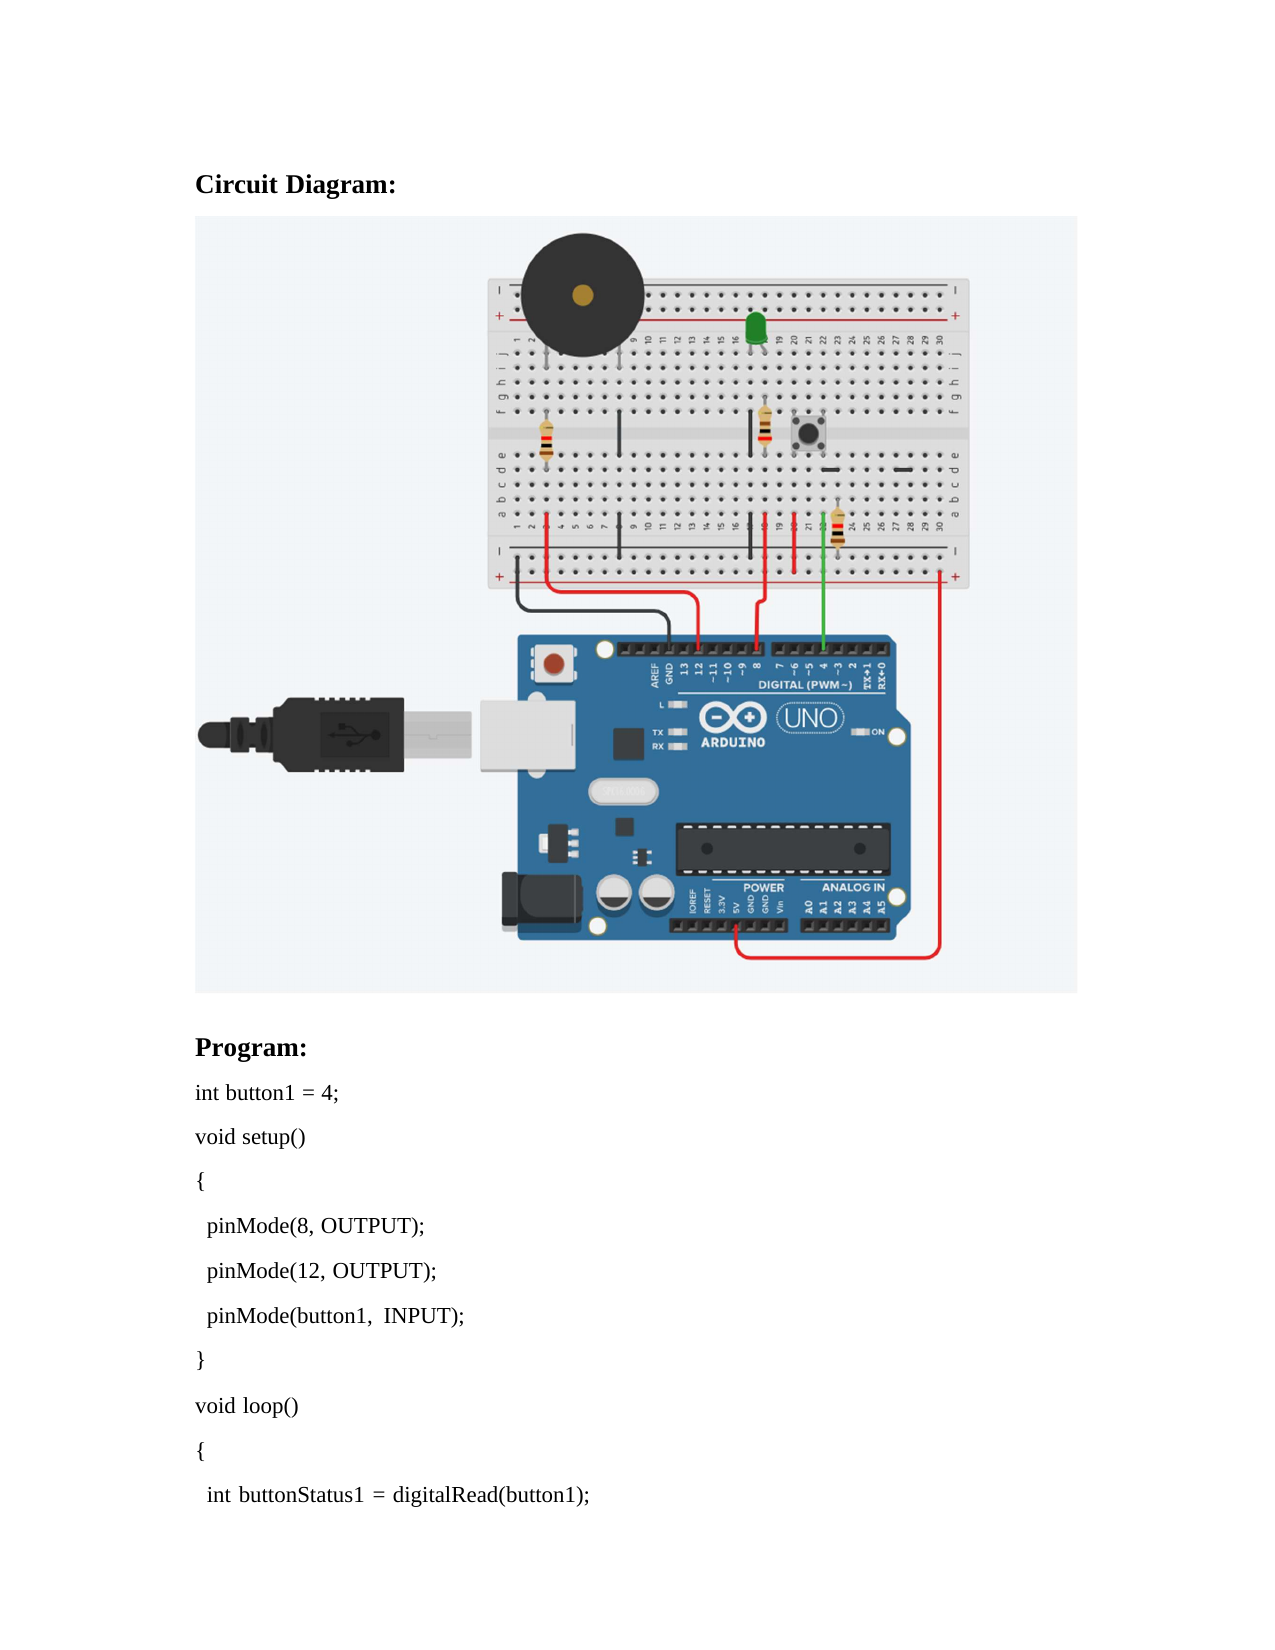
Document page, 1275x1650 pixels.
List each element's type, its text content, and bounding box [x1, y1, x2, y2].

text { [195, 1167, 1125, 1194]
text Program: int button1 = 4; void setup() [195, 994, 341, 1149]
text pinMode(8, OUTPUT); pinMode(12, OUTPUT); pinMode(button1, INPUT); [207, 1212, 467, 1328]
text int buttonStatus1 = digitalRead(button1); [207, 1481, 1125, 1508]
picture [194, 216, 1078, 994]
text Circuit Diagram: [195, 168, 1125, 199]
text void loop() [195, 1392, 1125, 1418]
text } [195, 1347, 1125, 1373]
text { [195, 1437, 1125, 1463]
